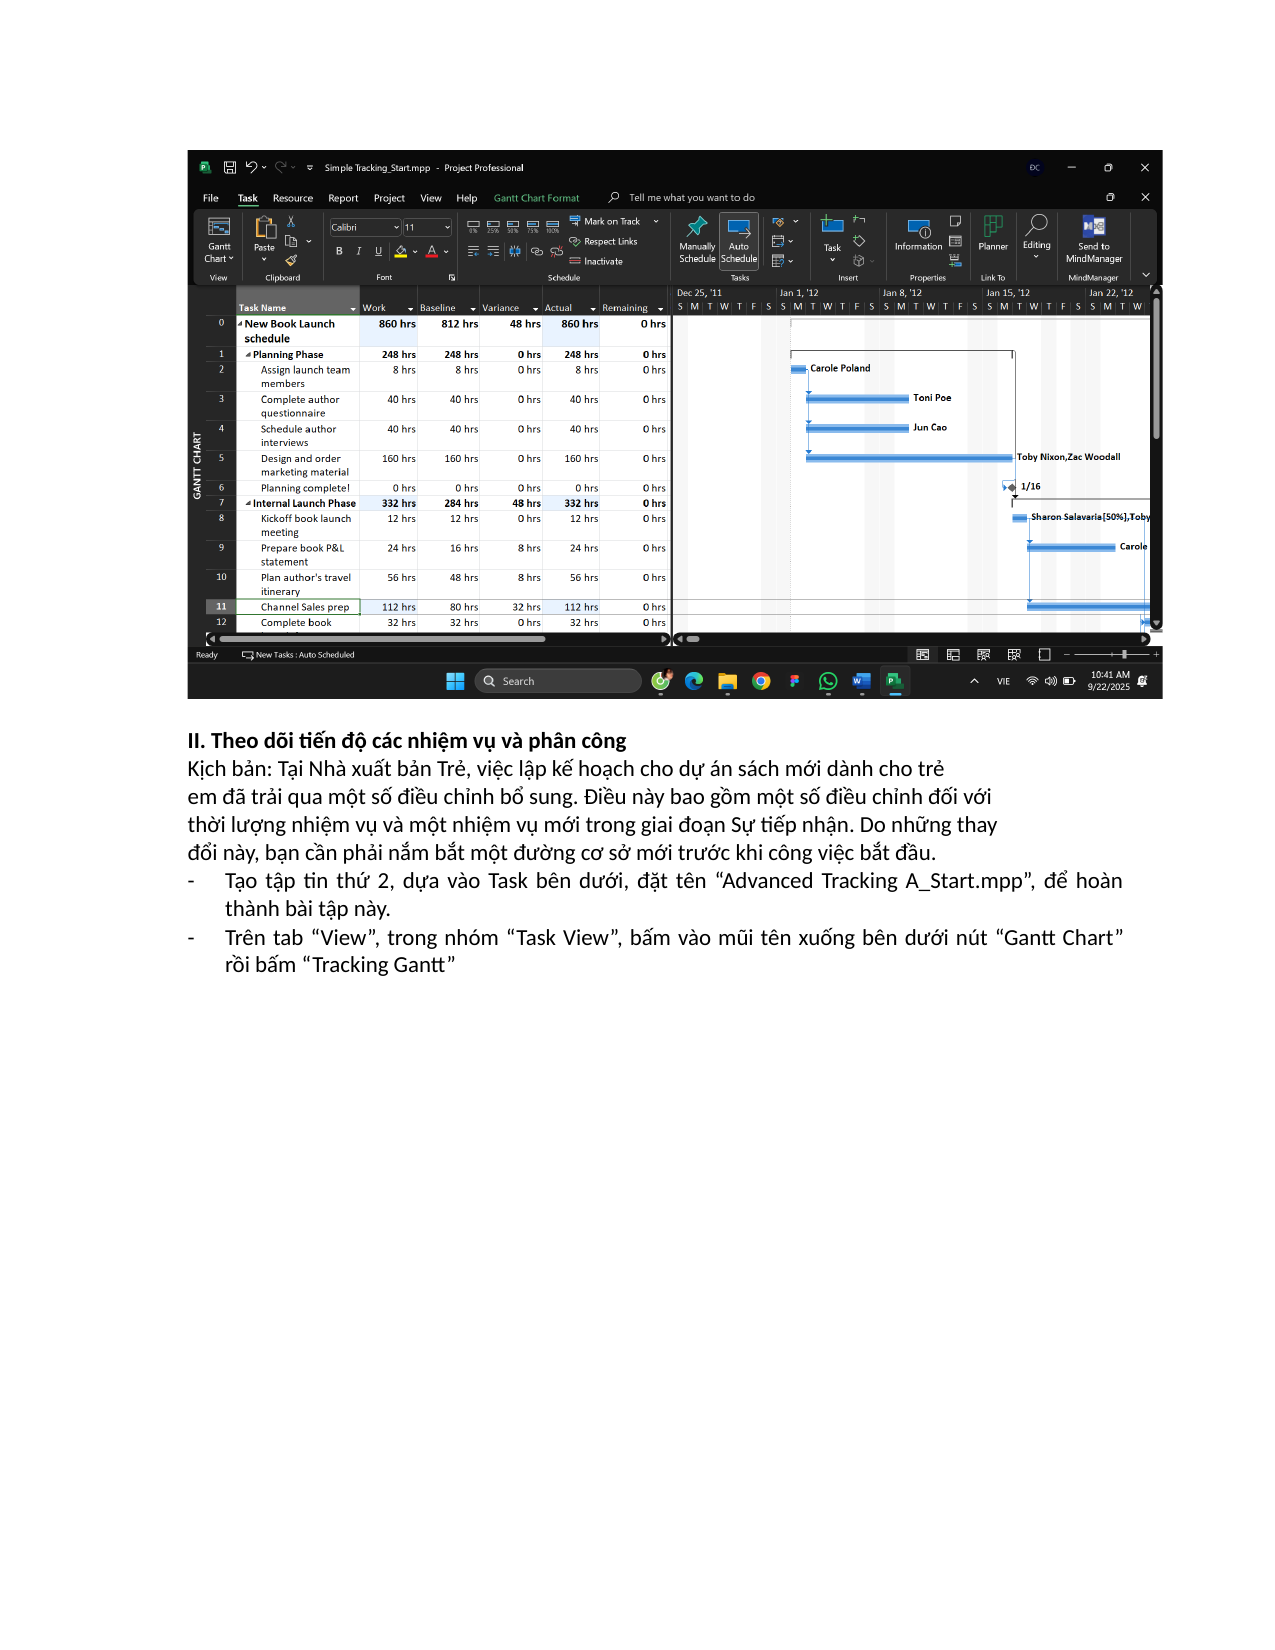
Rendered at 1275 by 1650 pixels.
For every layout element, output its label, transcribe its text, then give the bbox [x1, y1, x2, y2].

list II. Theo dõi tiến độ các nhiệm vụ và phân công [187, 726, 1125, 754]
list Tạo tập tin thứ 2, dựa vào Task bên dưới, đặt tên “Advanced Tracking A_Start.mpp”, để hoàn thành bài tập này. [187, 867, 1125, 923]
list Trên tab “View”, trong nhóm “Task View”, bấm vào mũi tên xuống bên dưới nút “Gantt Chart” rồi bấm “Tracking Gantt” [187, 923, 1125, 979]
list Kịch bản: Tại Nhà xuất bản Trẻ, việc lập kế hoạch cho dự án sách mới dành cho trẻ [187, 754, 1125, 782]
list em đã trải qua một số điều chỉnh bổ sung. Điều này bao gồm một số điều chỉnh đối với [187, 782, 1125, 811]
list thời lượng nhiệm vụ và một nhiệm vụ mới trong giai đoạn Sự tiếp nhận. Do những thay [187, 811, 1125, 838]
list đổi này, bạn cần phải nắm bắt một đường cơ sở mới trước khi công việc bắt đầu. [187, 838, 1125, 867]
picture [187, 150, 1163, 699]
